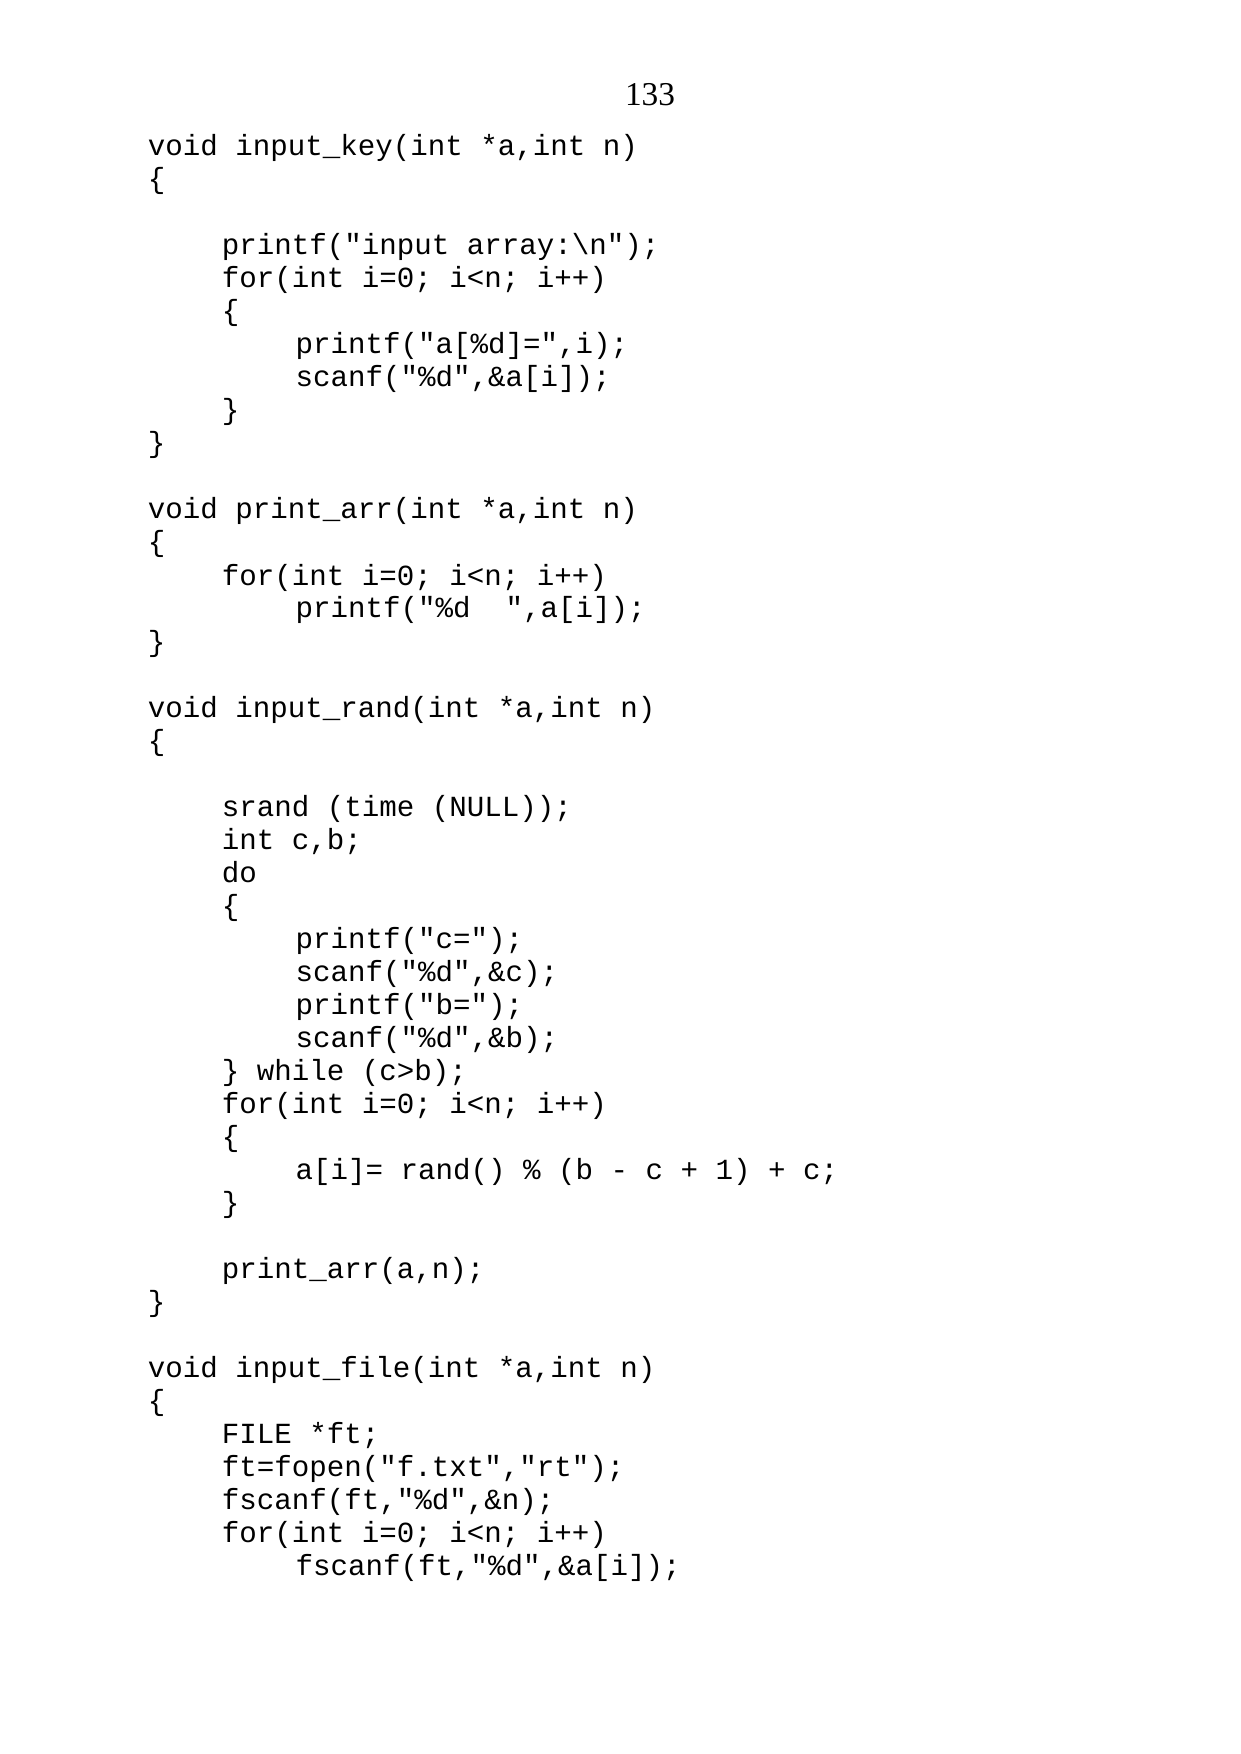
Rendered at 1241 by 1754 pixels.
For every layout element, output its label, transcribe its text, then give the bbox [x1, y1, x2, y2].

text scanf("%d",&c); [148, 957, 1152, 990]
text } [148, 396, 1152, 428]
text for(int i=0; i<n; i++) [148, 1089, 1152, 1122]
text { [148, 164, 1152, 197]
text ft=fopen("f.txt","rt"); [148, 1452, 1152, 1485]
text srand (time (NULL)); [148, 792, 1152, 825]
text for(int i=0; i<n; i++) [148, 561, 1152, 594]
text void input_file(int *a,int n) [148, 1353, 1152, 1386]
text { [148, 528, 1152, 561]
text } [148, 627, 1152, 660]
text for(int i=0; i<n; i++) [148, 1518, 1152, 1551]
text } [148, 1287, 1152, 1320]
text { [148, 296, 1152, 329]
text int c,b; [148, 825, 1152, 858]
text fscanf(ft,"%d",&a[i]); [222, 1551, 1152, 1584]
text } [148, 428, 1152, 462]
text printf("%d ",a[i]); [222, 594, 1152, 627]
text print_arr(a,n); [148, 1254, 1152, 1287]
text do [148, 858, 1152, 891]
text fscanf(ft,"%d",&n); [148, 1485, 1152, 1518]
text printf("input array:\n"); [148, 230, 1152, 263]
text scanf("%d",&a[i]); [148, 362, 1152, 396]
text { [148, 891, 1152, 924]
text printf("c="); [148, 924, 1152, 957]
text { [148, 1386, 1152, 1419]
text FILE *ft; [148, 1419, 1152, 1452]
text { [148, 726, 1152, 759]
text } [148, 1188, 1152, 1221]
text void input_key(int *a,int n) [148, 131, 1152, 164]
text printf("a[%d]=",i); [148, 329, 1152, 362]
text a[i]= rand() % (b - c + 1) + c; [148, 1155, 1152, 1188]
text void input_rand(int *a,int n) [148, 693, 1152, 726]
text { [148, 1122, 1152, 1155]
text } while (c>b); [148, 1056, 1152, 1089]
text void print_arr(int *a,int n) [148, 494, 1152, 528]
text scanf("%d",&b); [148, 1023, 1152, 1056]
text for(int i=0; i<n; i++) [148, 263, 1152, 296]
text printf("b="); [148, 990, 1152, 1023]
